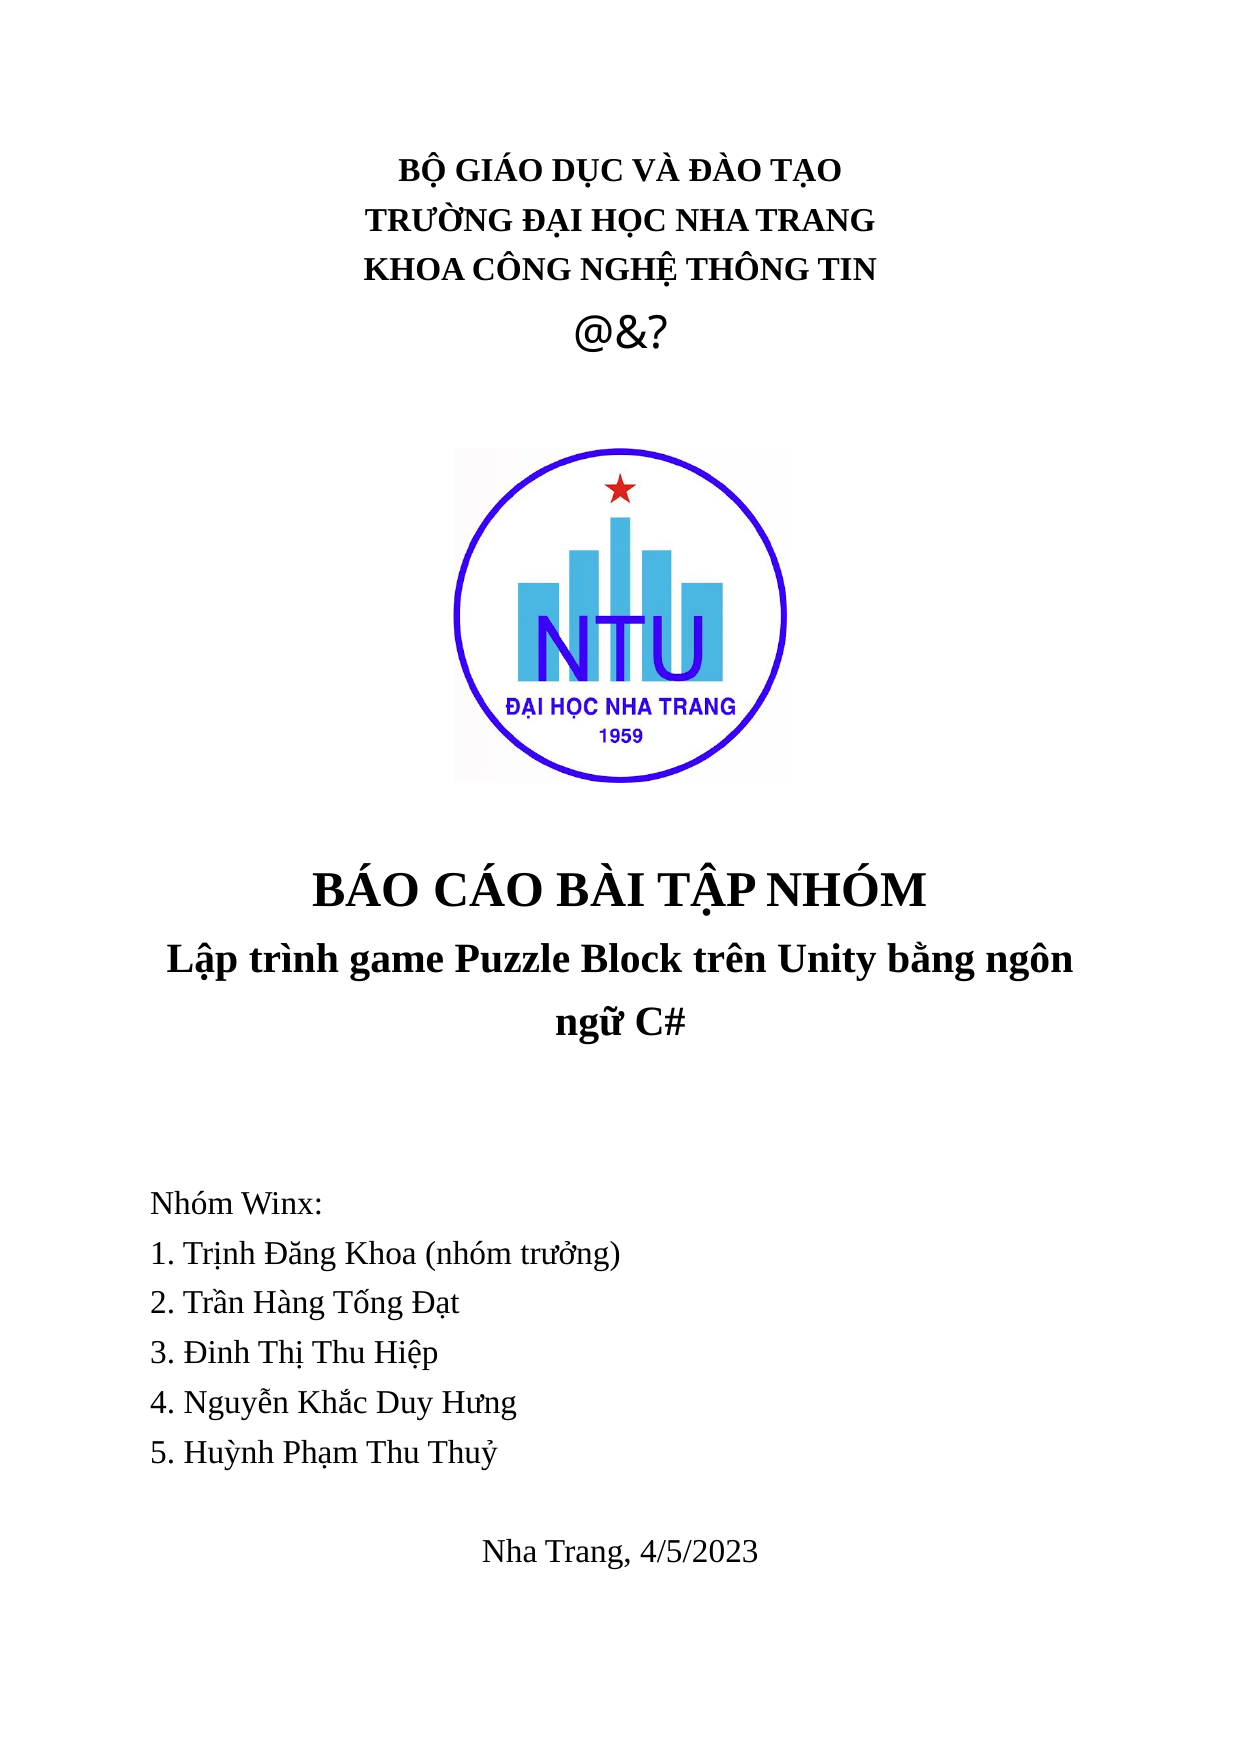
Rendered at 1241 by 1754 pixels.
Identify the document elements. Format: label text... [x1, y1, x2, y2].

text 4. Nguyễn Khắc Duy Hưng [150, 1382, 1090, 1421]
text BÁO CÁO BÀI TẬP NHÓM [150, 859, 1090, 917]
text 3. Đinh Thị Thu Hiệp [150, 1332, 1090, 1371]
text 5. Huỳnh Phạm Thu Thuỷ [150, 1432, 1090, 1470]
text @&? [150, 299, 1090, 362]
picture [453, 448, 787, 783]
text Nha Trang, 4/5/2023 [150, 1532, 1090, 1570]
text 2. Trần Hàng Tống Đạt [150, 1283, 1090, 1321]
text 1. Trịnh Đăng Khoa (nhóm trưởng) [150, 1233, 1090, 1271]
text Nhóm Winx: [150, 1183, 1090, 1221]
text BỘ GIÁO DỤC VÀ ĐÀO TẠO [150, 150, 1090, 188]
text TRƯỜNG ĐẠI HỌC NHA TRANG KHOA CÔNG NGHỆ THÔNG TIN [150, 200, 1090, 288]
text Lập trình game Puzzle Block trên Unity bằng ngôn ngữ C# [150, 934, 1090, 1044]
